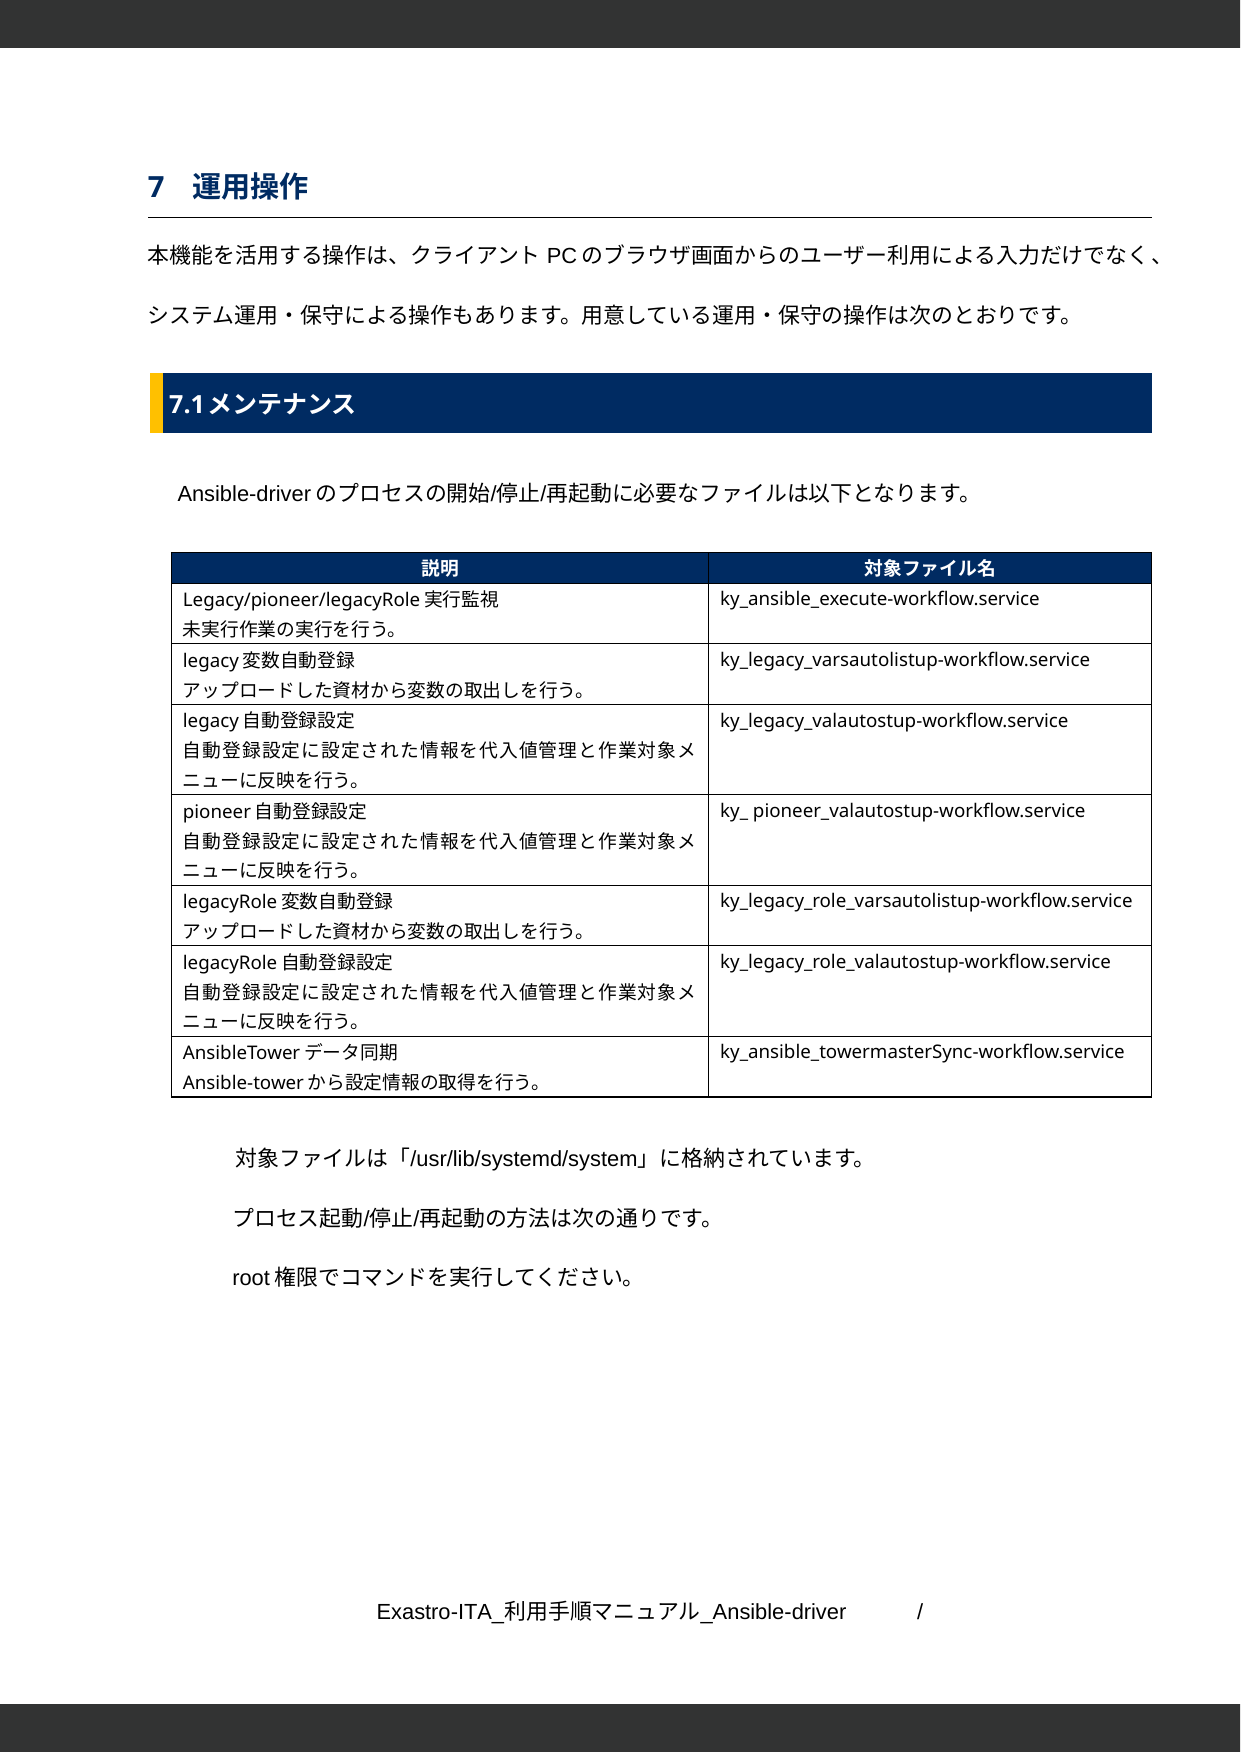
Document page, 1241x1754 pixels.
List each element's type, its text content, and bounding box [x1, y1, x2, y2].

table_cell legacyRole変数自動登録 アップロードした資材から変数の取出しを行う。 [172, 886, 708, 945]
table_cell AnsibleTowerデータ同期 Ansible-towerから設定情報の取得を行う。 [172, 1037, 708, 1096]
table_cell ky_legacy_varsautolistup-workflow.service [709, 644, 1151, 704]
table_header 対象ファイル名 [709, 553, 1151, 583]
subtitle 運用操作 [148, 155, 1152, 217]
table_cell ky_ansible_towermasterSync-workflow.service [709, 1037, 1151, 1096]
table_header 説明 [172, 553, 708, 583]
text root権限でコマンドを実行してください。 [231, 1246, 1152, 1306]
picture [0, 1704, 1241, 1752]
table_cell ky_legacy_role_valautostup-workflow.service [709, 946, 1151, 1036]
table_cell legacy自動登録設定 自動登録設定に設定された情報を代入値管理と作業対象メニューに反映を行う。 [172, 705, 708, 794]
text 対象ファイルは「/usr/lib/systemd/system」に格納されています。 [231, 1127, 1152, 1187]
table_cell legacy変数自動登録 アップロードした資材から変数の取出しを行う。 [172, 644, 708, 704]
table_cell legacyRole自動登録設定 自動登録設定に設定された情報を代入値管理と作業対象メニューに反映を行う。 [172, 946, 708, 1036]
text Ansible-driverのプロセスの開始/停止/再起動に必要なファイルは以下となります。 [177, 462, 1152, 522]
table_cell pioneer自動登録設定 自動登録設定に設定された情報を代入値管理と作業対象メニューに反映を行う。 [172, 795, 708, 885]
text 本機能を活用する操作は、クライアントPCのブラウザ画面からのユーザー利用による入力だけでなく、システム運用・保守による操作もあります。用意している運用・保守の操作は次のとおりです。 [148, 224, 1152, 343]
table_cell Legacy/pioneer/legacyRole実行監視 未実行作業の実行を行う。 [172, 584, 708, 643]
table_cell ky_ pioneer_valautostup-workflow.service [709, 795, 1151, 885]
table_cell ky_legacy_role_varsautolistup-workflow.service [709, 886, 1151, 945]
subtitle メンテナンス [163, 373, 1152, 433]
picture [0, 0, 1241, 48]
table_cell ky_ansible_execute-workflow.service [709, 584, 1151, 643]
text プロセス起動/停止/再起動の方法は次の通りです。 [231, 1187, 1152, 1246]
table_cell ky_legacy_valautostup-workflow.service [709, 705, 1151, 794]
